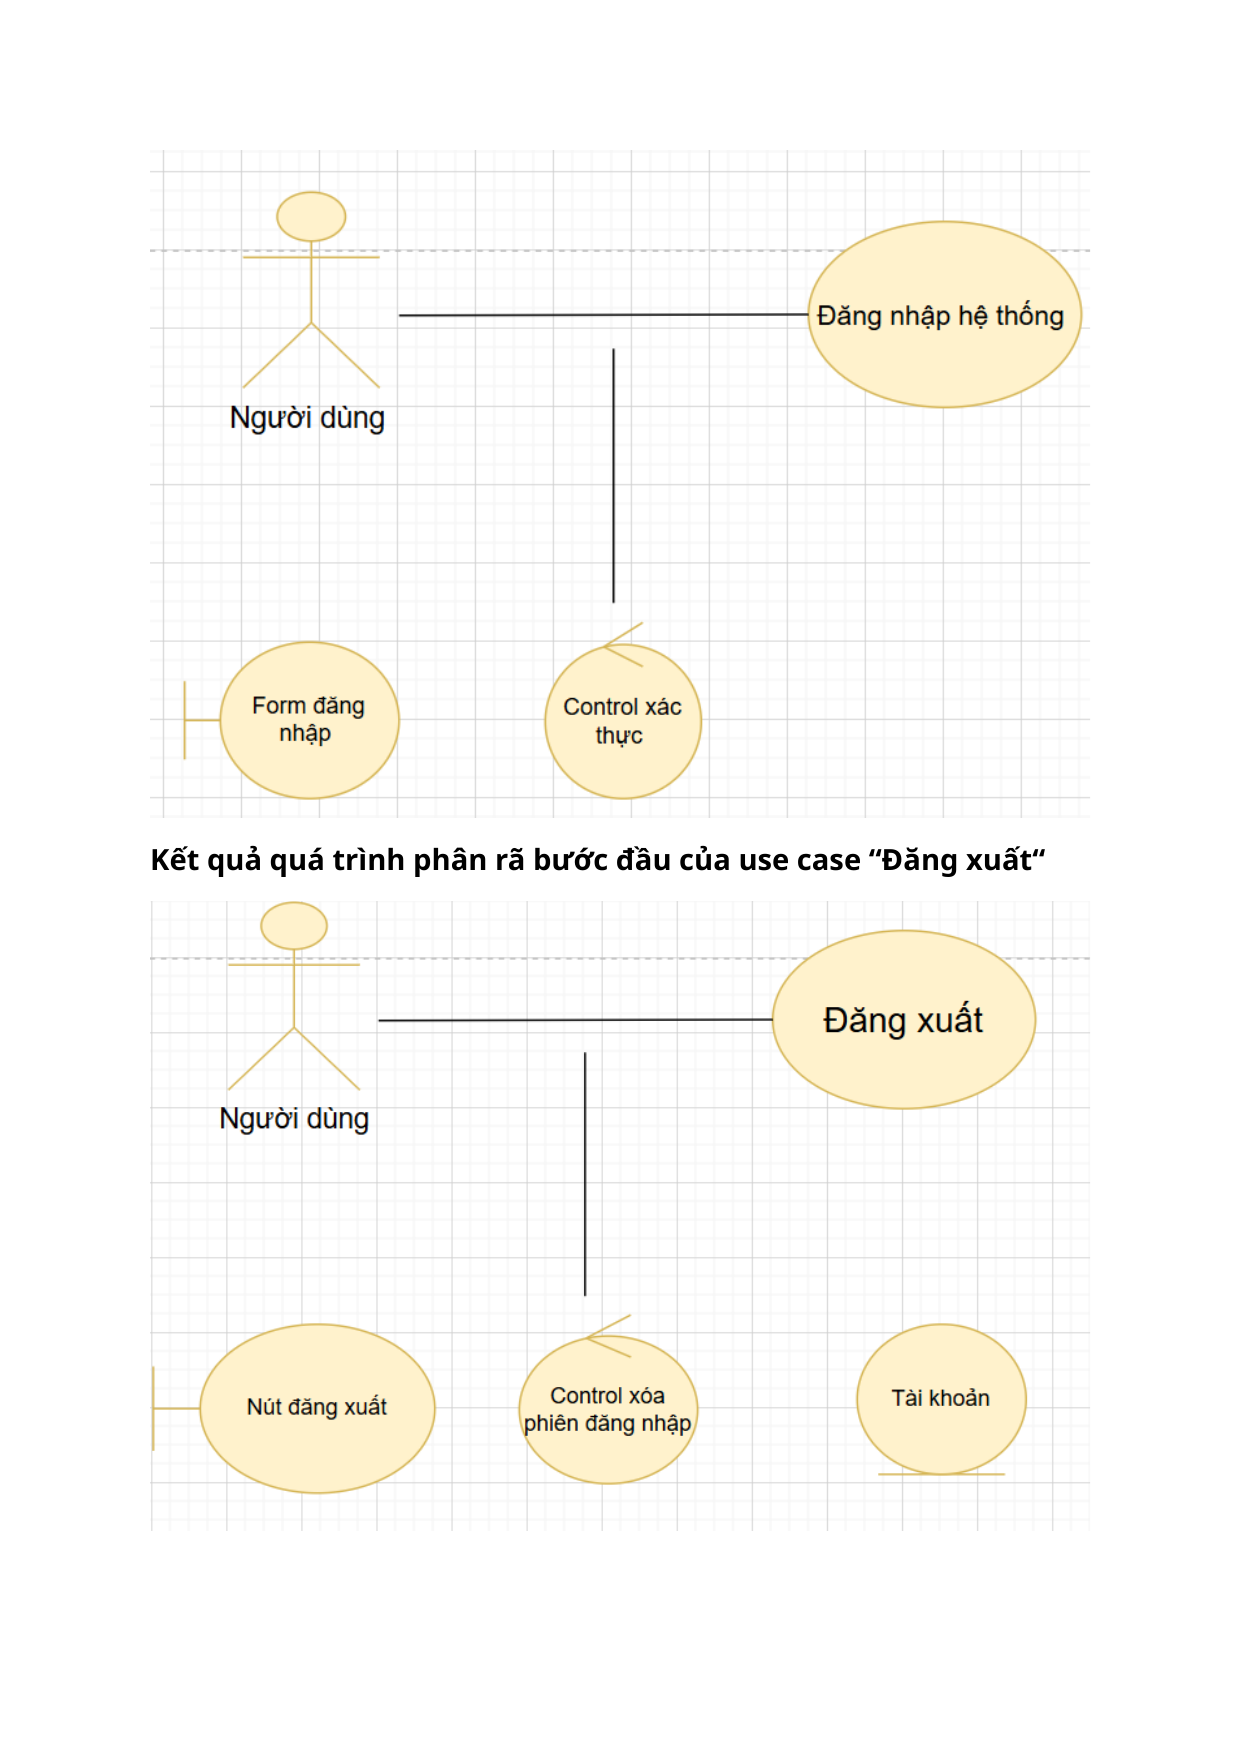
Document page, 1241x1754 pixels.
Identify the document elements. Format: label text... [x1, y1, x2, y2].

picture [150, 901, 1091, 1531]
picture [150, 150, 1091, 818]
text Kết quả quá trình phân rã bước đầu của use case “Đăng xuất“ [150, 839, 1090, 879]
